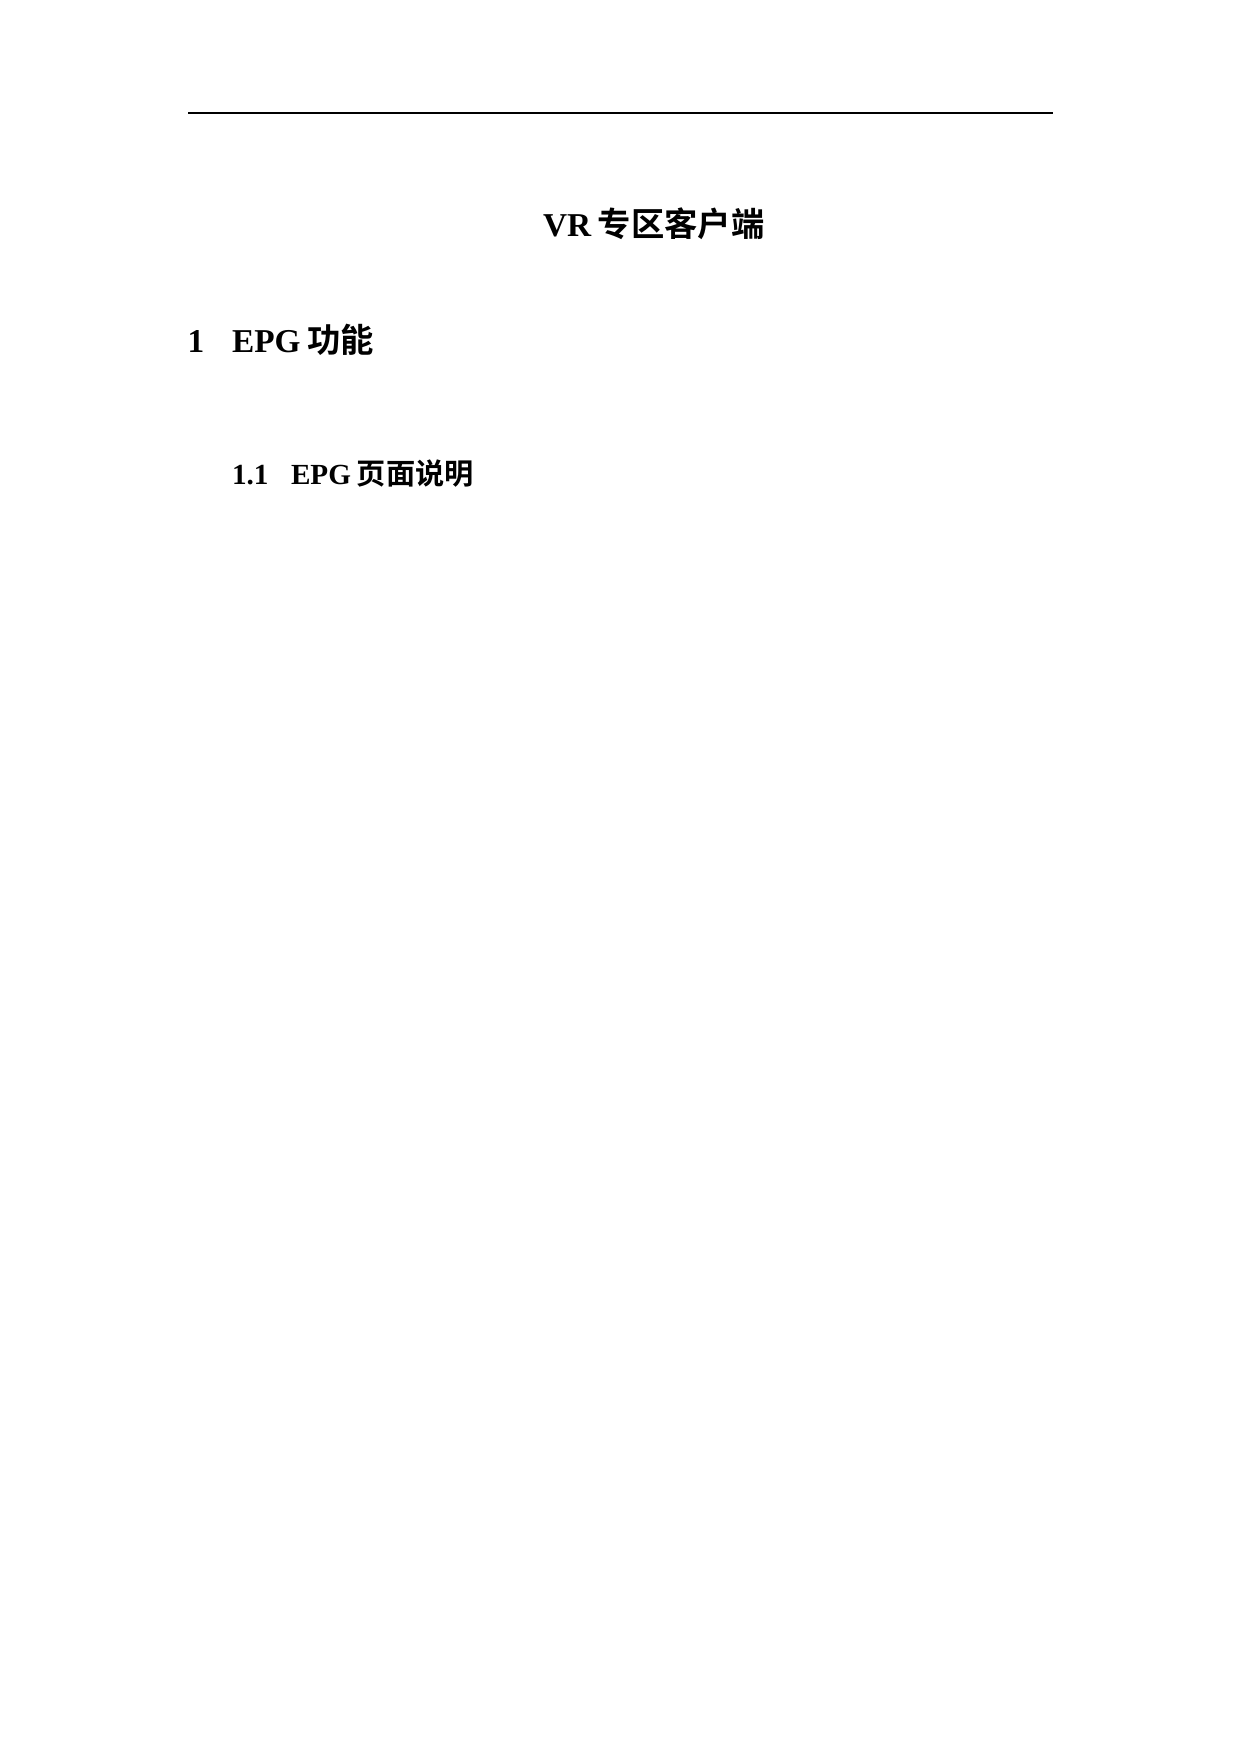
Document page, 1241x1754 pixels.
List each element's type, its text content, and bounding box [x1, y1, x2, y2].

subtitle EPG页面说明 [232, 439, 1053, 504]
subtitle VR专区客户端 [187, 189, 1053, 254]
subtitle EPG功能 [187, 305, 1053, 370]
